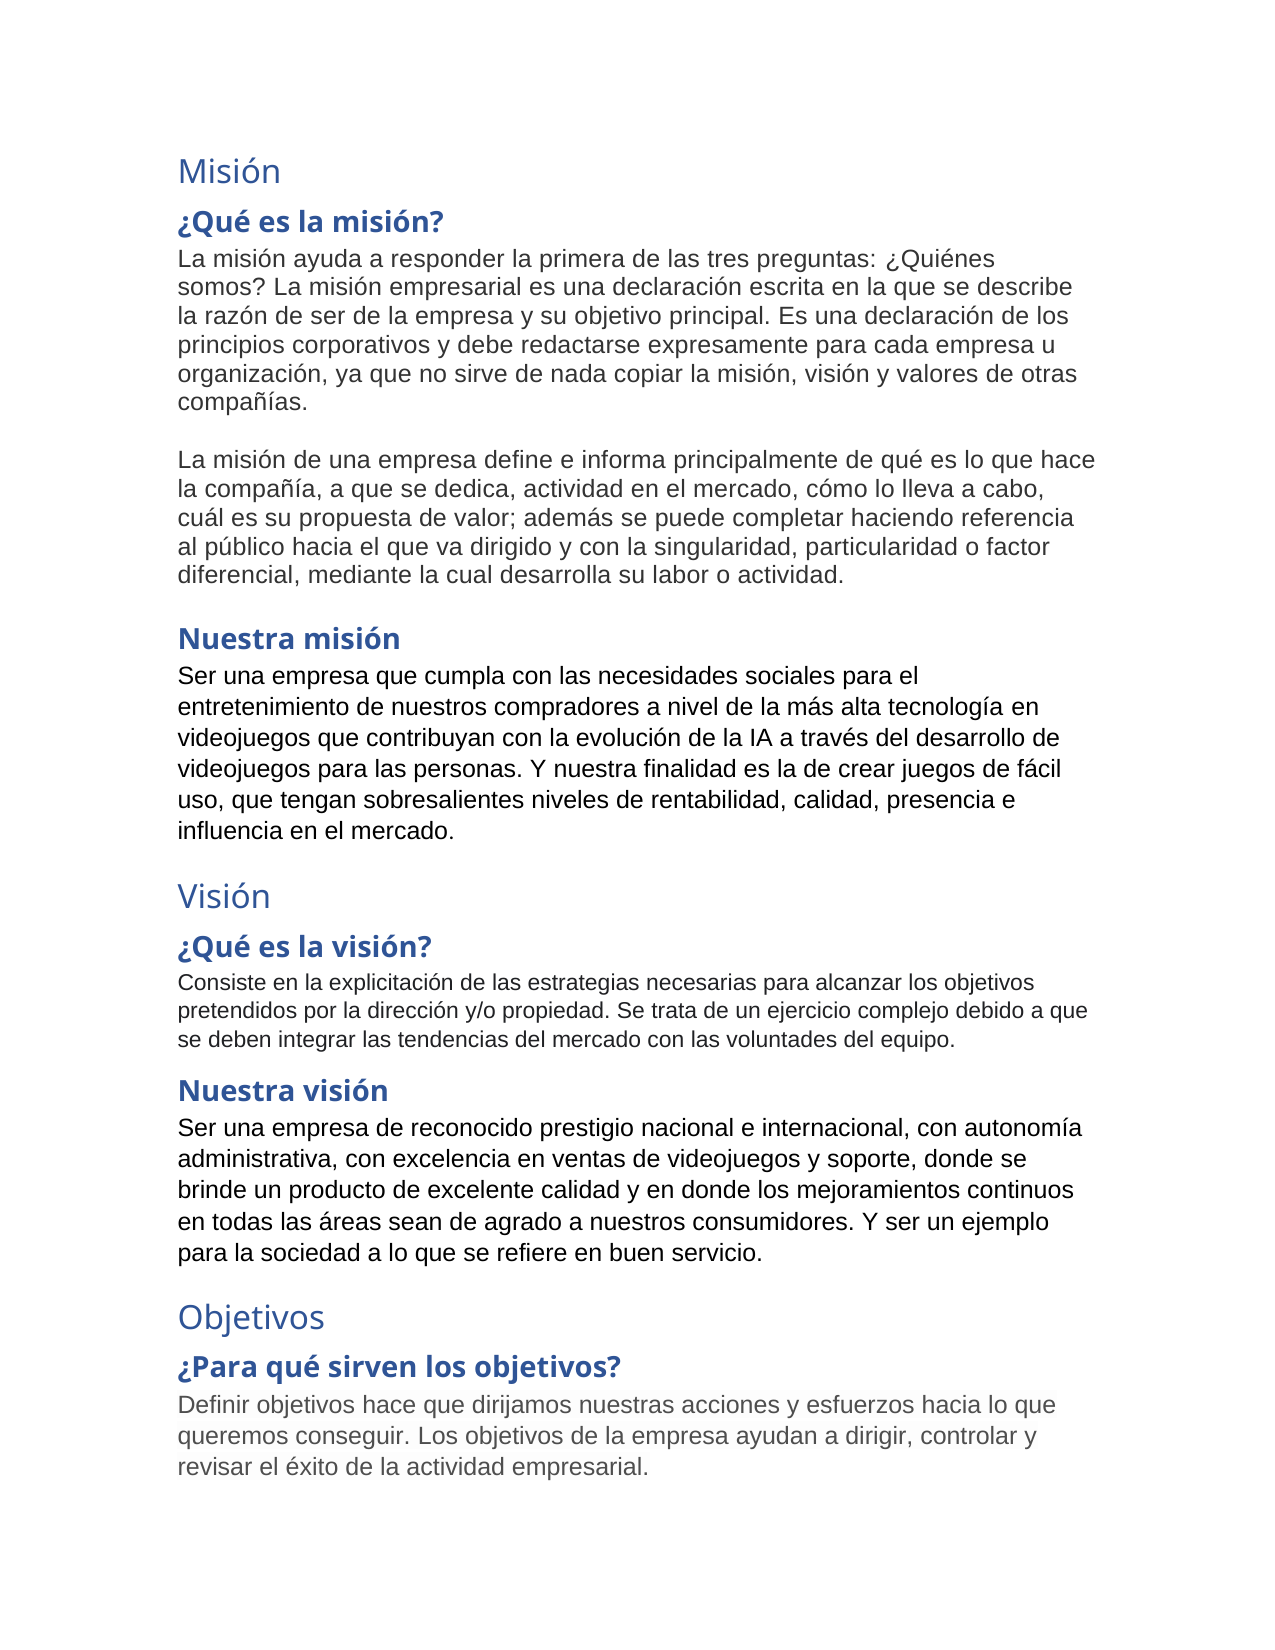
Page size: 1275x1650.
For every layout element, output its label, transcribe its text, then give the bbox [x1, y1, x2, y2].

text La misión de una empresa define e informa principalmente de qué es lo que hace la compañía, a que se dedica, actividad en el mercado, cómo lo lleva a cabo, cuál es su propuesta de valor; además se puede completar haciendo referencia al público hacia el que va dirigido y con la singularidad, particularidad o factor diferencial, mediante la cual desarrolla su labor o actividad. [177, 445, 1098, 589]
subtitle Nuestra visión [177, 1071, 1098, 1110]
subtitle ¿Qué es la misión? [177, 201, 1098, 241]
subtitle Nuestra misión [177, 618, 1098, 658]
subtitle ¿Para qué sirven los objetivos? [177, 1347, 1098, 1386]
subtitle Objetivos [177, 1294, 1098, 1339]
text La misión ayuda a responder la primera de las tres preguntas: ¿Quiénes somos? La misión empresarial es una declaración escrita en la que se describe la razón de ser de la empresa y su objetivo principal. Es una declaración de los principios corporativos y debe redactarse expresamente para cada empresa u organización, ya que no sirve de nada copiar la misión, visión y valores de otras compañías. [177, 244, 1098, 416]
text Definir objetivos hace que dirijamos nuestras acciones y esfuerzos hacia lo que queremos conseguir. Los objetivos de la empresa ayudan a dirigir, controlar y revisar el éxito de la actividad empresarial. [177, 1389, 1098, 1480]
subtitle Misión [177, 148, 1098, 193]
text Ser una empresa de reconocido prestigio nacional e internacional, con autonomía administrativa, con excelencia en ventas de videojuegos y soporte, donde se brinde un producto de excelente calidad y en donde los mejoramientos continuos en todas las áreas sean de agrado a nuestros consumidores. Y ser un ejemplo para la sociedad a lo que se refiere en buen servicio. [177, 1113, 1098, 1266]
subtitle Visión [177, 873, 1098, 918]
text Consiste en la explicitación de las estrategias necesarias para alcanzar los objetivos pretendidos por la dirección y/o propiedad. Se trata de un ejercicio complejo debido a que se deben integrar las tendencias del mercado con las voluntades del equipo. [177, 969, 1098, 1052]
text Ser una empresa que cumpla con las necesidades sociales para el entretenimiento de nuestros compradores a nivel de la más alta tecnología en videojuegos que contribuyan con la evolución de la IA a través del desarrollo de videojuegos para las personas. Y nuestra finalidad es la de crear juegos de fácil uso, que tengan sobresalientes niveles de rentabilidad, calidad, presencia e influencia en el mercado. [177, 661, 1098, 845]
subtitle ¿Qué es la visión? [177, 926, 1098, 966]
